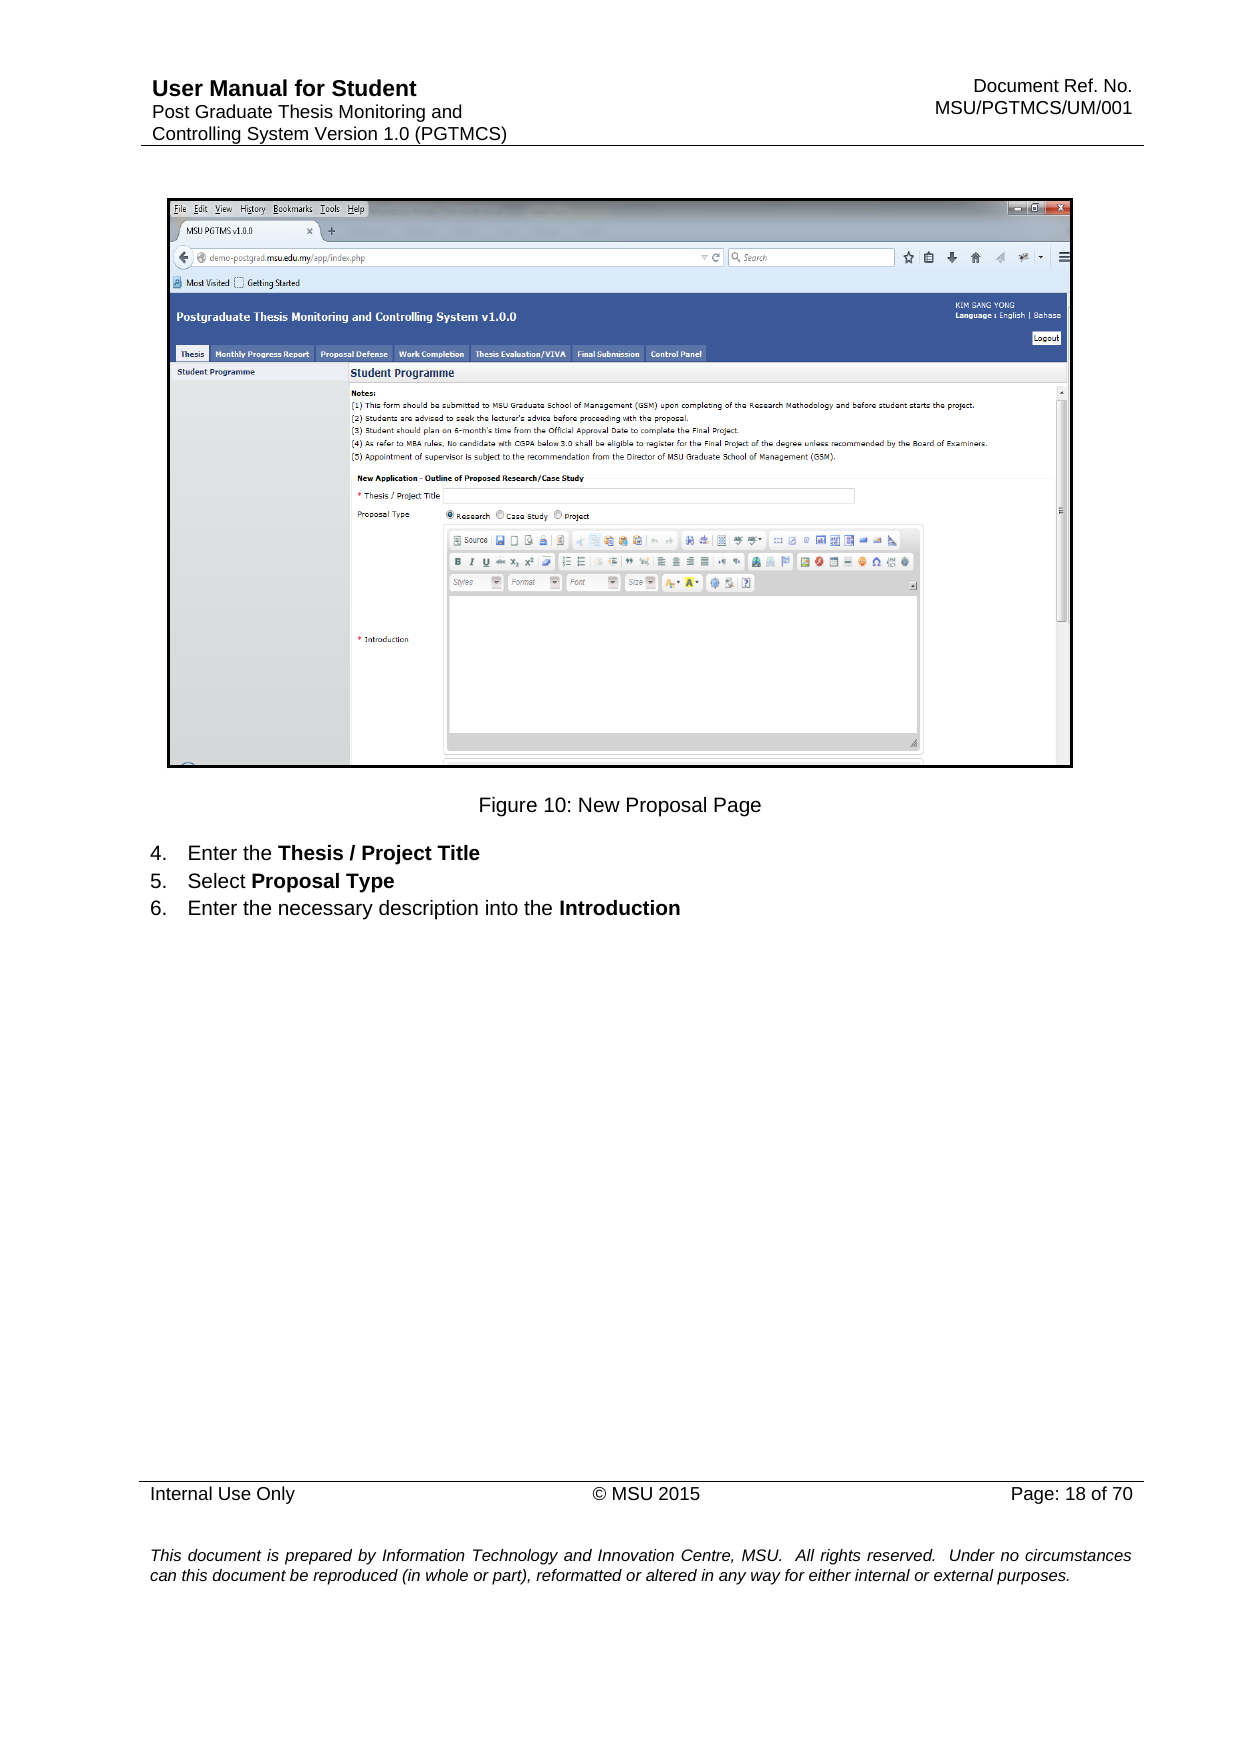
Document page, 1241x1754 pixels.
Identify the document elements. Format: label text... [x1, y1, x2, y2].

list Enter the Thesis / Project Title [150, 841, 1090, 865]
text Figure 10: New Proposal Page [150, 793, 1090, 817]
list Select Proposal Type [150, 869, 1090, 893]
picture [170, 201, 1070, 765]
list Enter the necessary description into the Introduction [150, 896, 1090, 920]
